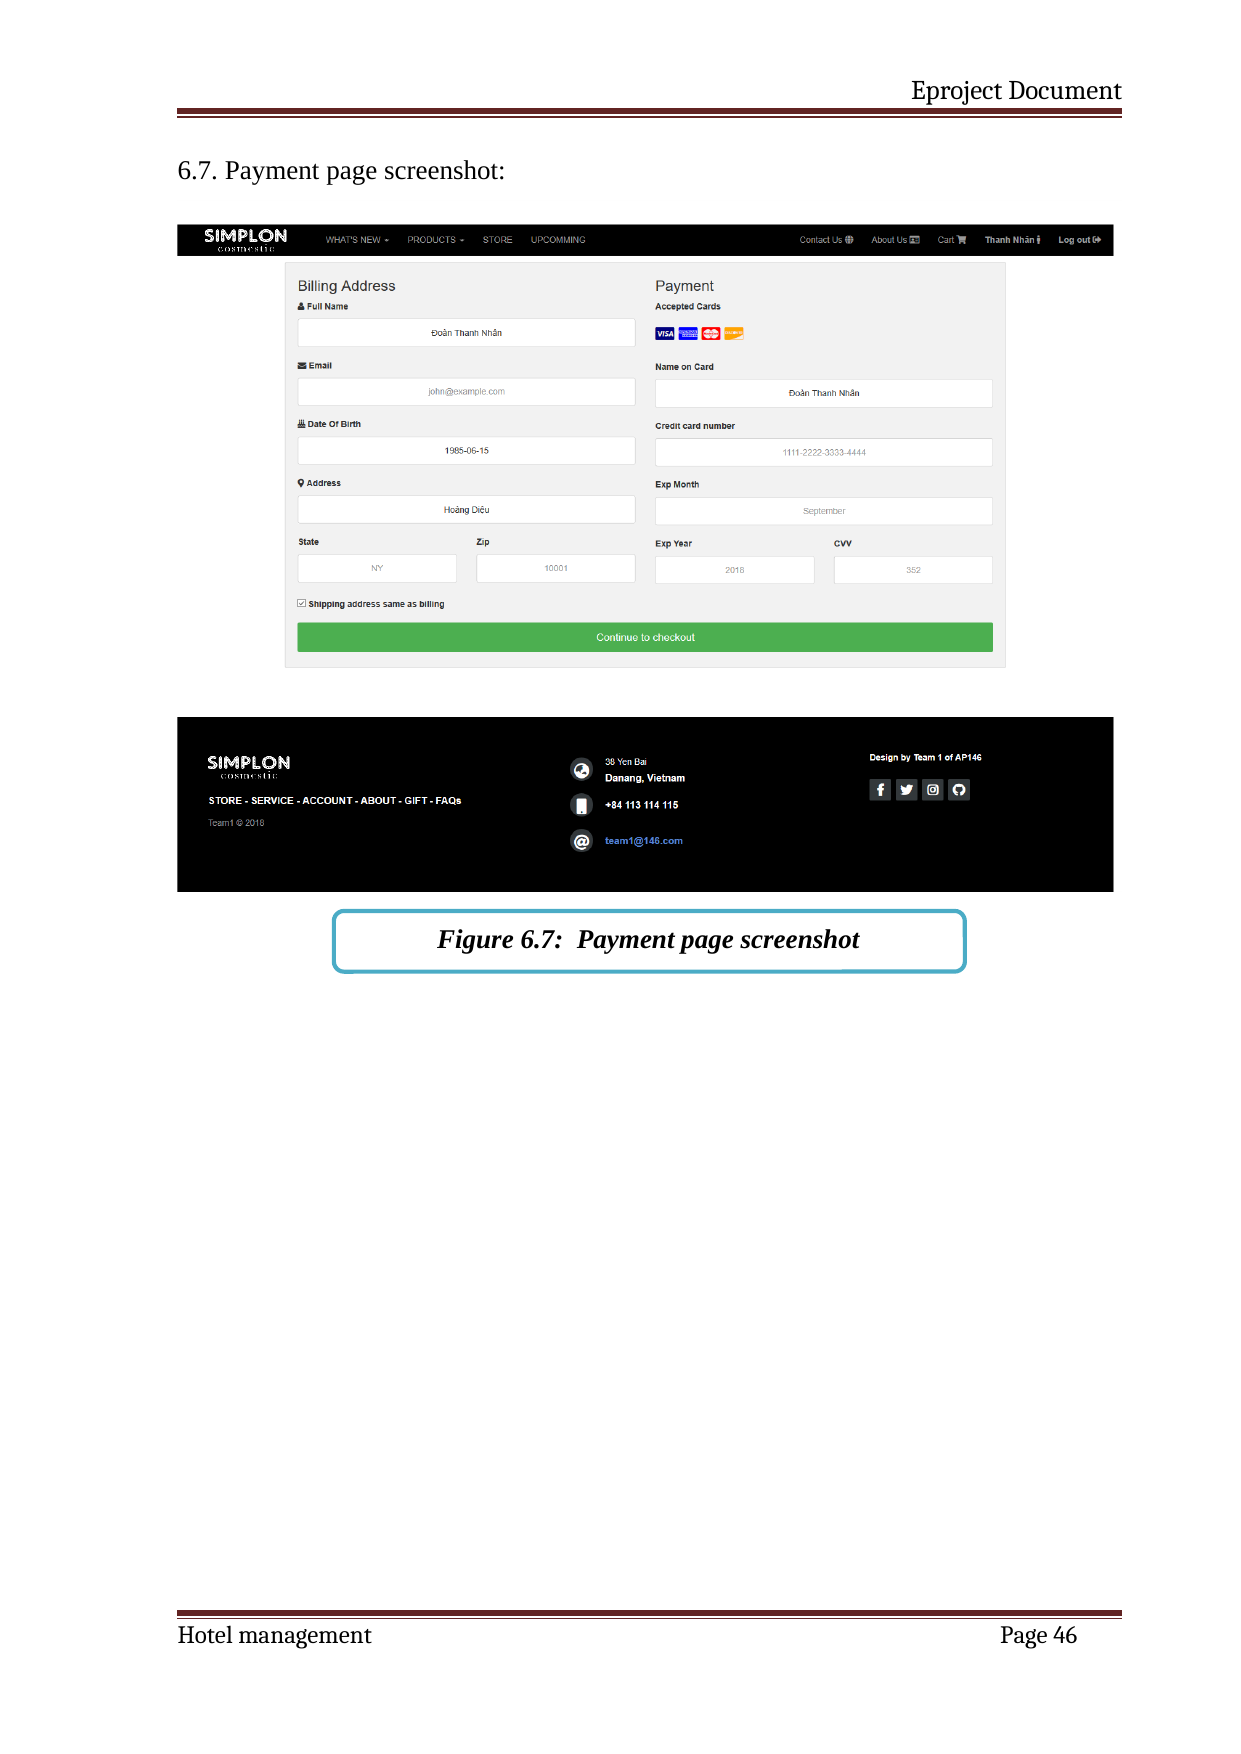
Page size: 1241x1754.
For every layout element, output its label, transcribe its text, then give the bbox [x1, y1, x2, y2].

picture [177, 200, 1123, 892]
subtitle 6.7. Payment page screenshot: [177, 146, 1122, 185]
